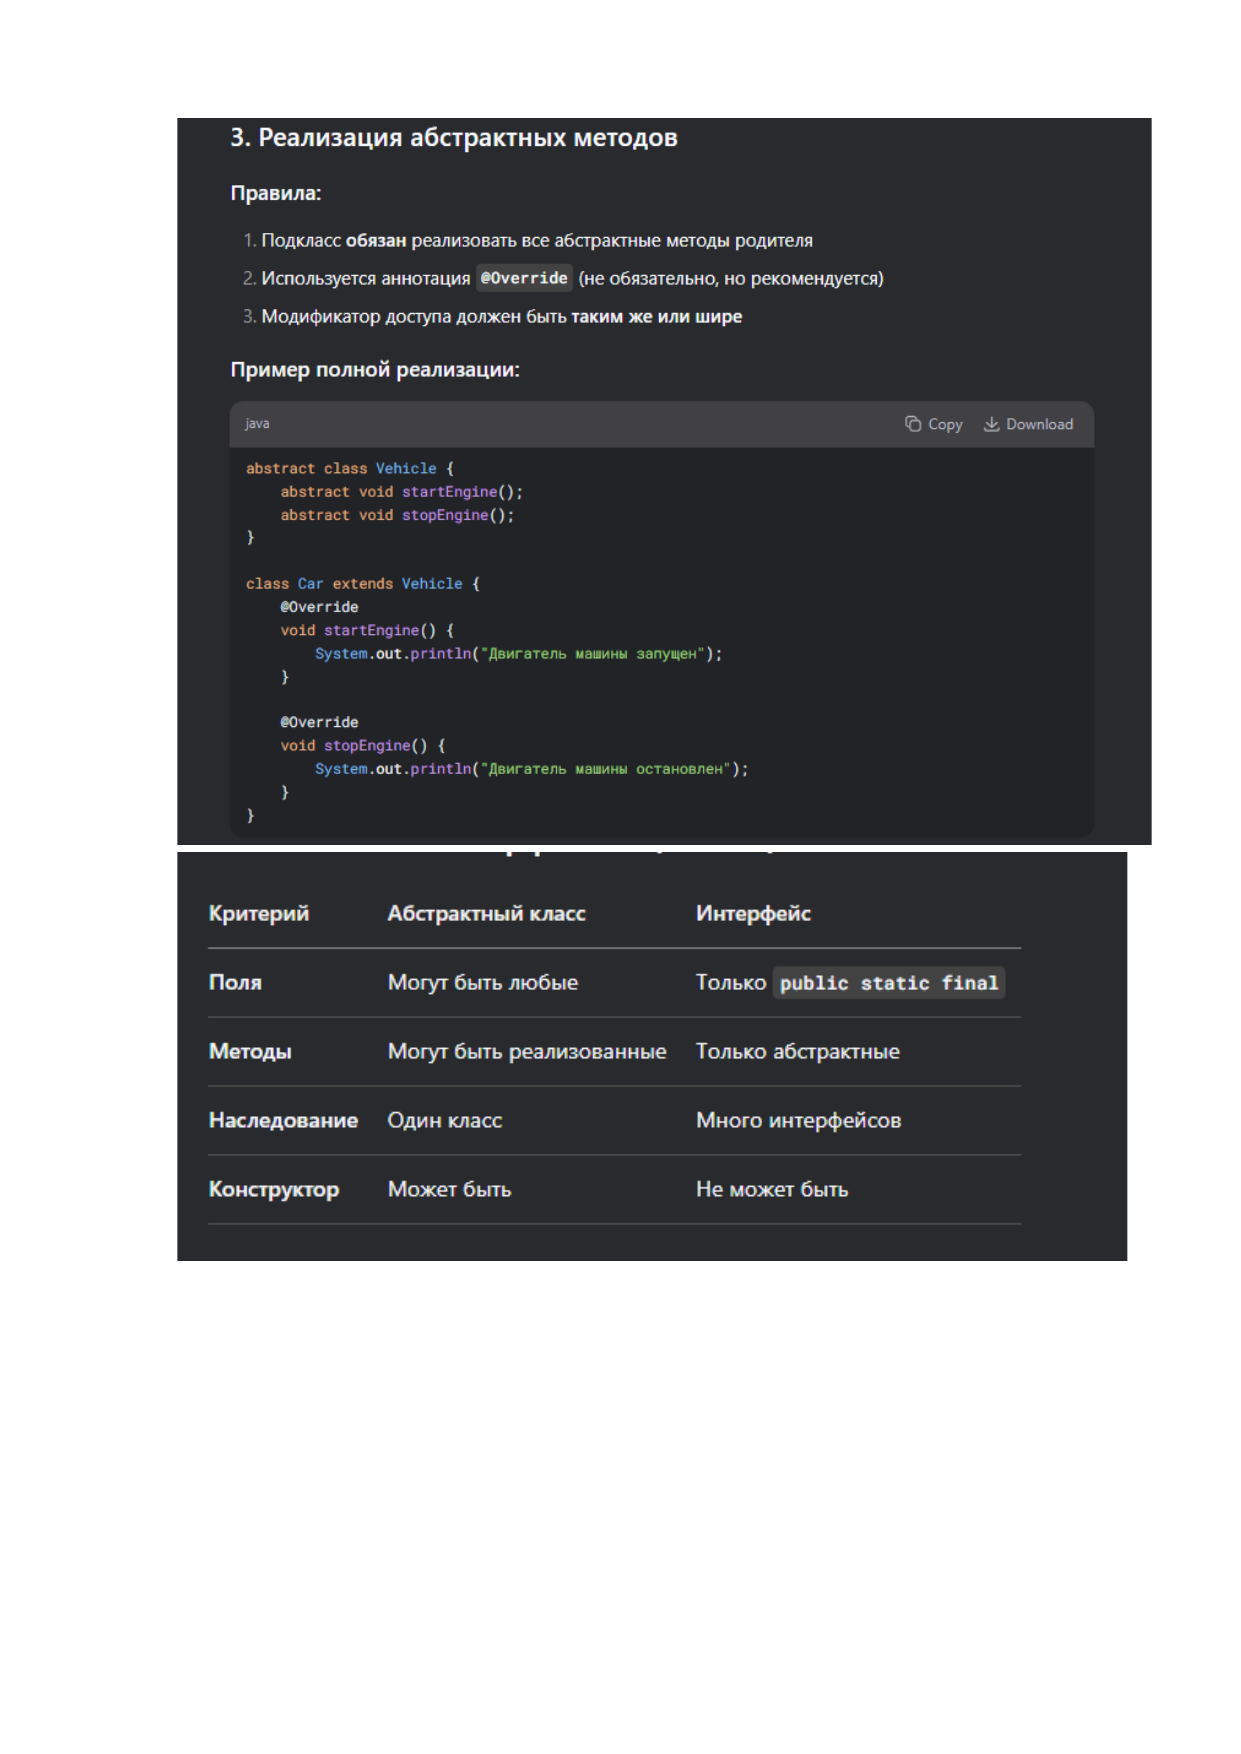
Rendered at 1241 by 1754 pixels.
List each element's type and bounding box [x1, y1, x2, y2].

picture [177, 852, 1128, 1261]
picture [177, 118, 1152, 845]
